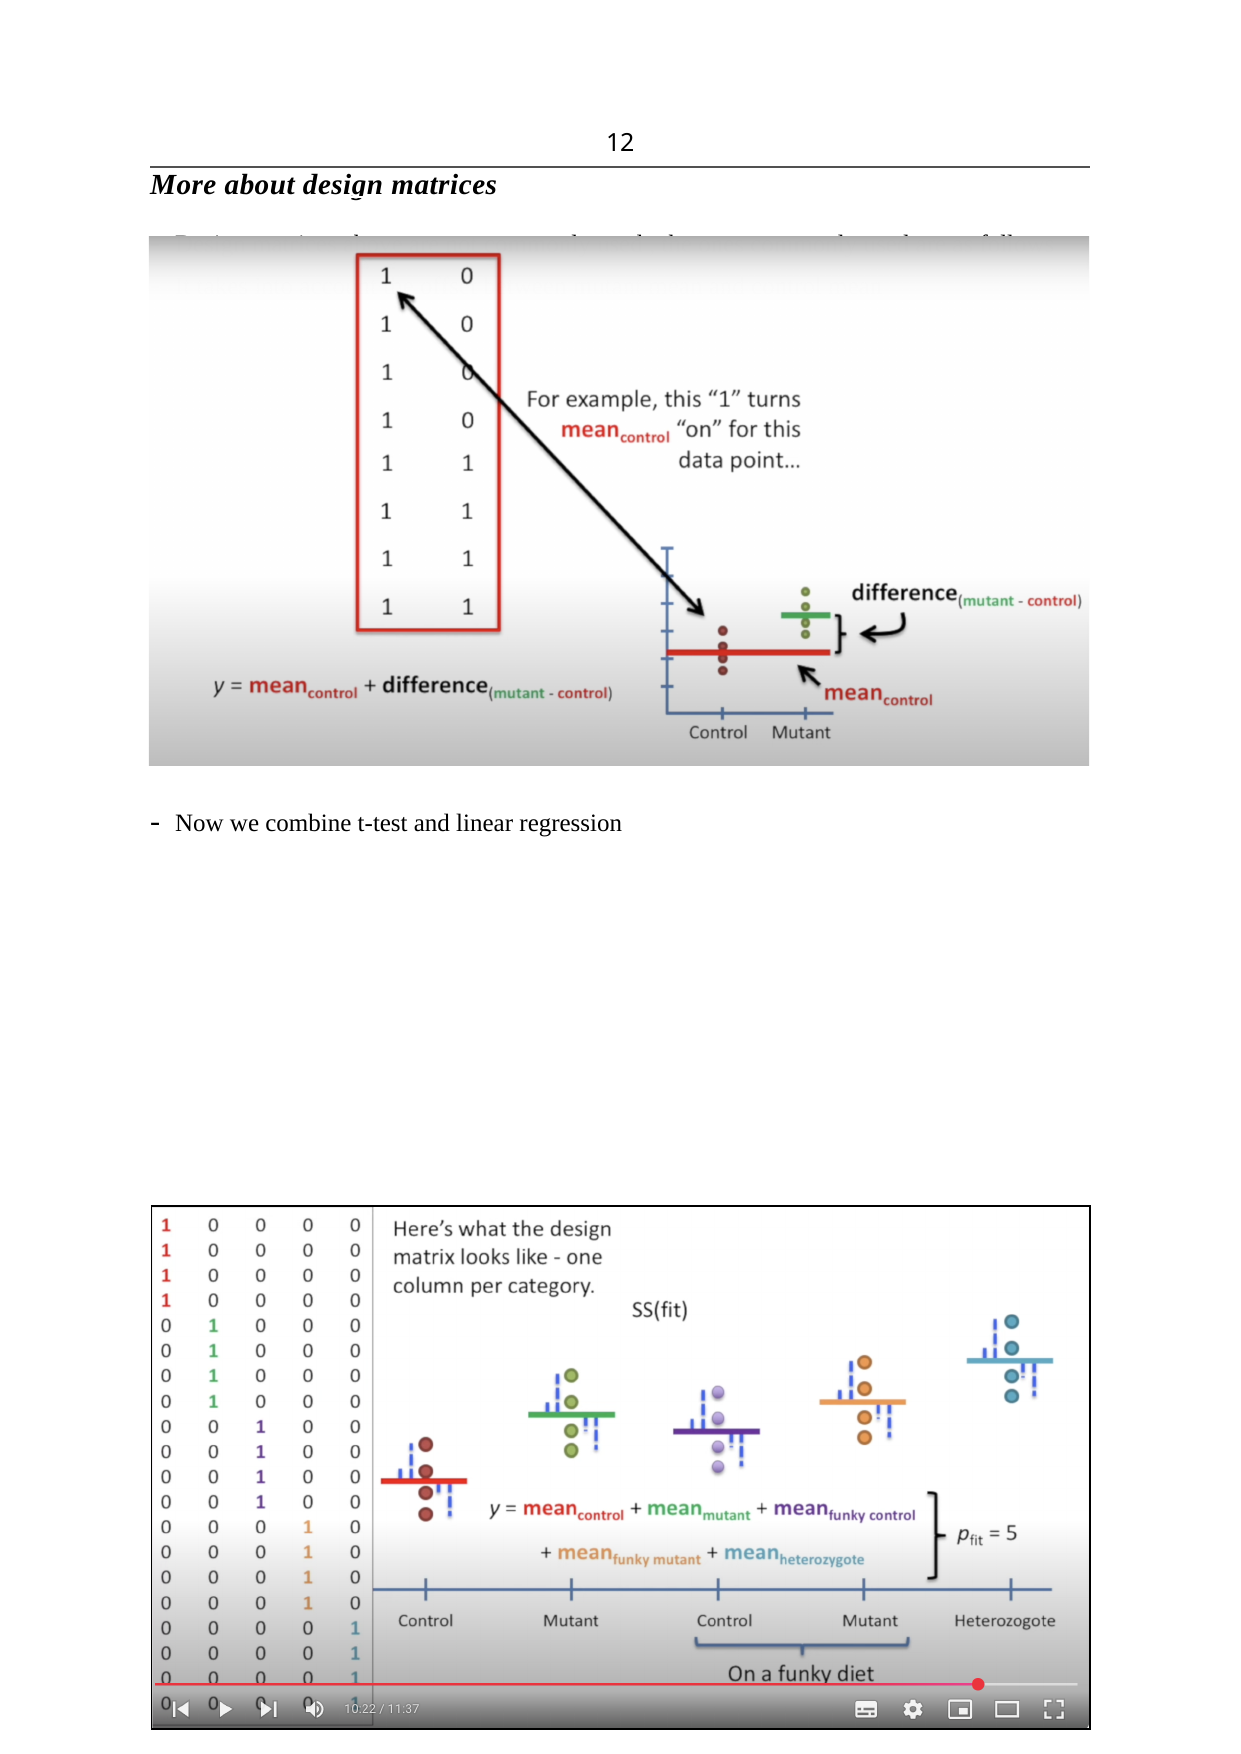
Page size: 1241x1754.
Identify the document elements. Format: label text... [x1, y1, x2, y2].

picture [148, 269, 1090, 800]
text More about design matrices [150, 168, 1090, 201]
picture [152, 1207, 1089, 1728]
list Now we combine t-test and linear regression [150, 800, 1090, 888]
list Design matrices above are not commonly used , the ones commonly used are as follows [150, 224, 1090, 259]
